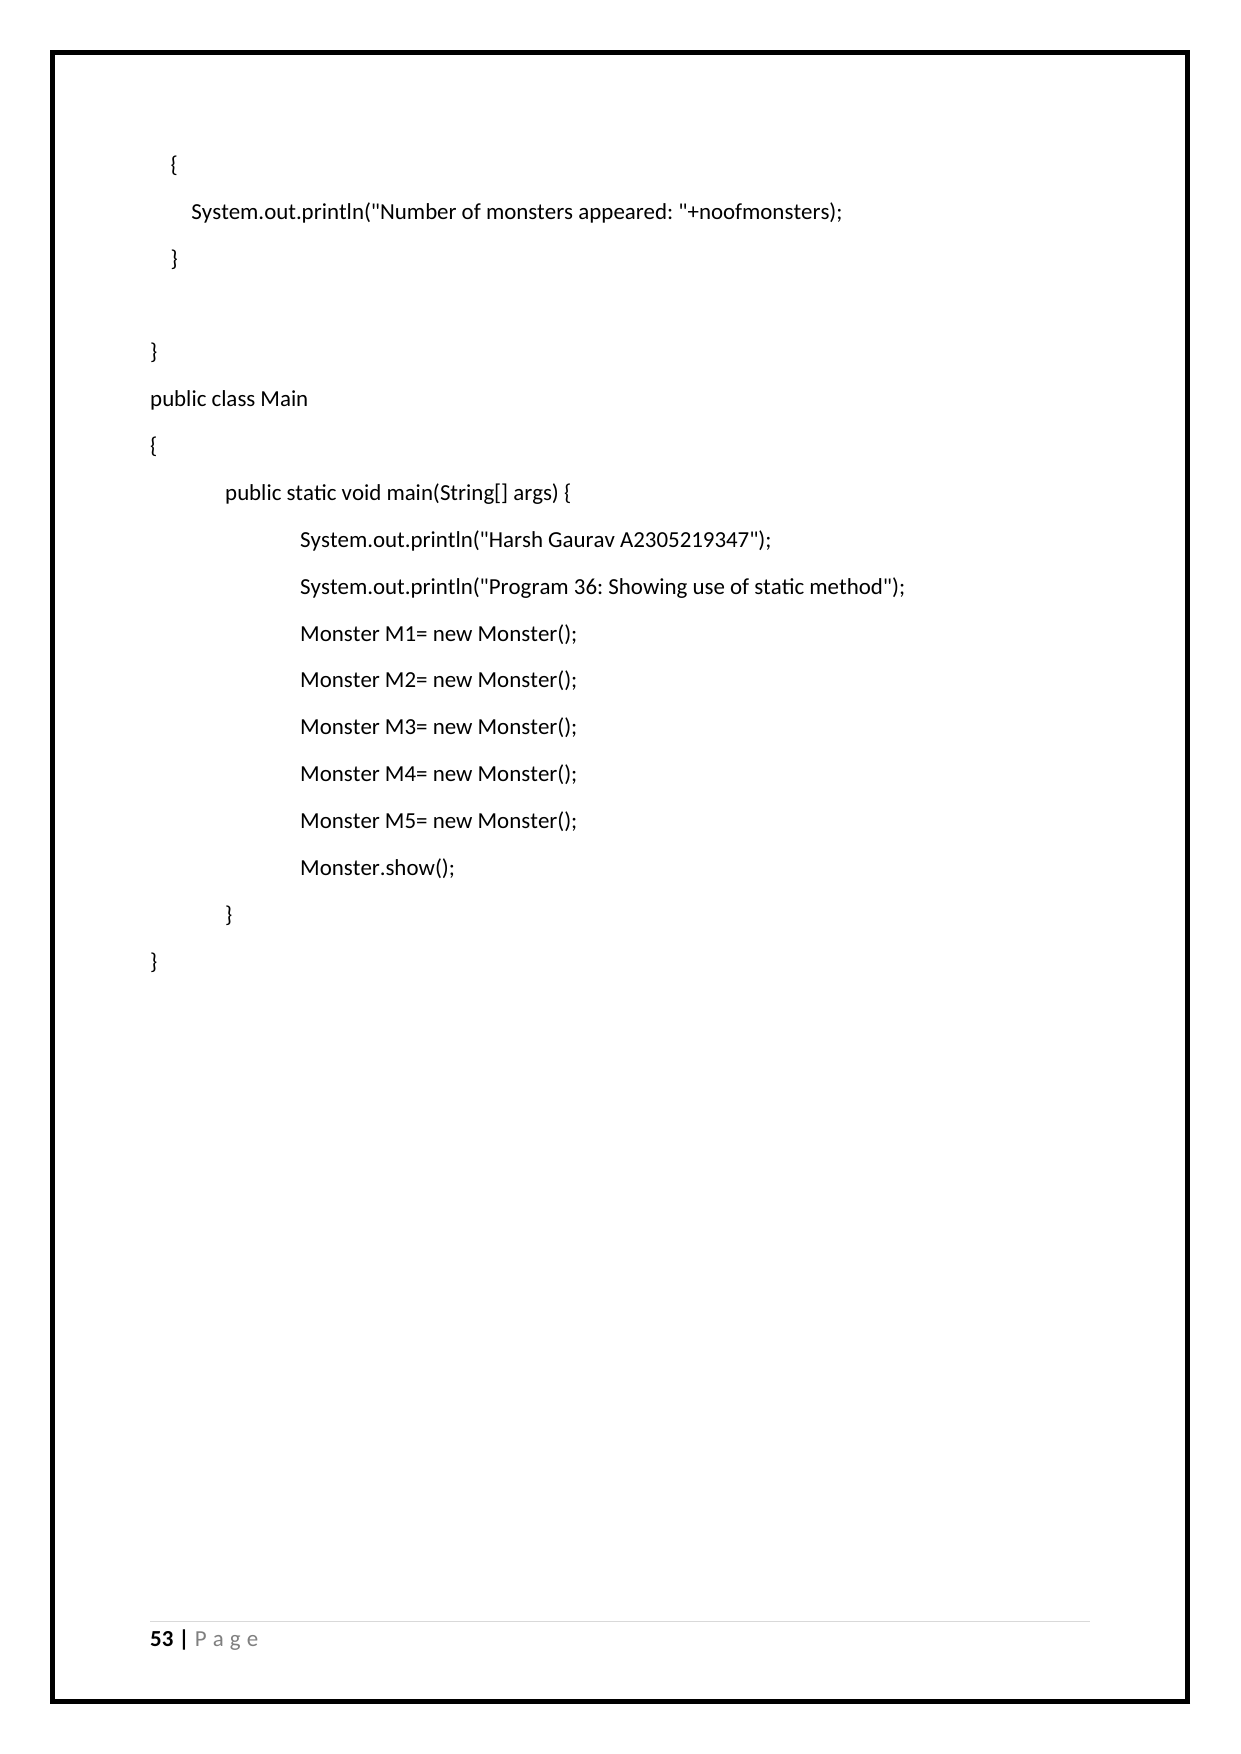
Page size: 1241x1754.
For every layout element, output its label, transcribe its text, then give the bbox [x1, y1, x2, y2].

text Monster M4= new Monster(); [150, 759, 1090, 787]
text } [150, 947, 1090, 975]
text public class Main [150, 384, 1090, 412]
text { [150, 431, 1090, 459]
text Monster.show(); [150, 853, 1090, 881]
text System.out.println("Harsh Gaurav A2305219347"); [150, 525, 1090, 553]
text System.out.println("Program 36: Showing use of static method"); [150, 572, 1090, 600]
text Monster M5= new Monster(); [150, 806, 1090, 834]
text Monster M1= new Monster(); [150, 619, 1090, 647]
text Monster M2= new Monster(); [150, 666, 1090, 694]
text } [150, 337, 1090, 366]
text public static void main(String[] args) { [150, 478, 1090, 506]
text } [150, 244, 1090, 272]
text Monster M3= new Monster(); [150, 712, 1090, 741]
text } [150, 900, 1090, 928]
text System.out.println("Number of monsters appeared: "+noofmonsters); [150, 197, 1090, 225]
text { [150, 150, 1090, 178]
